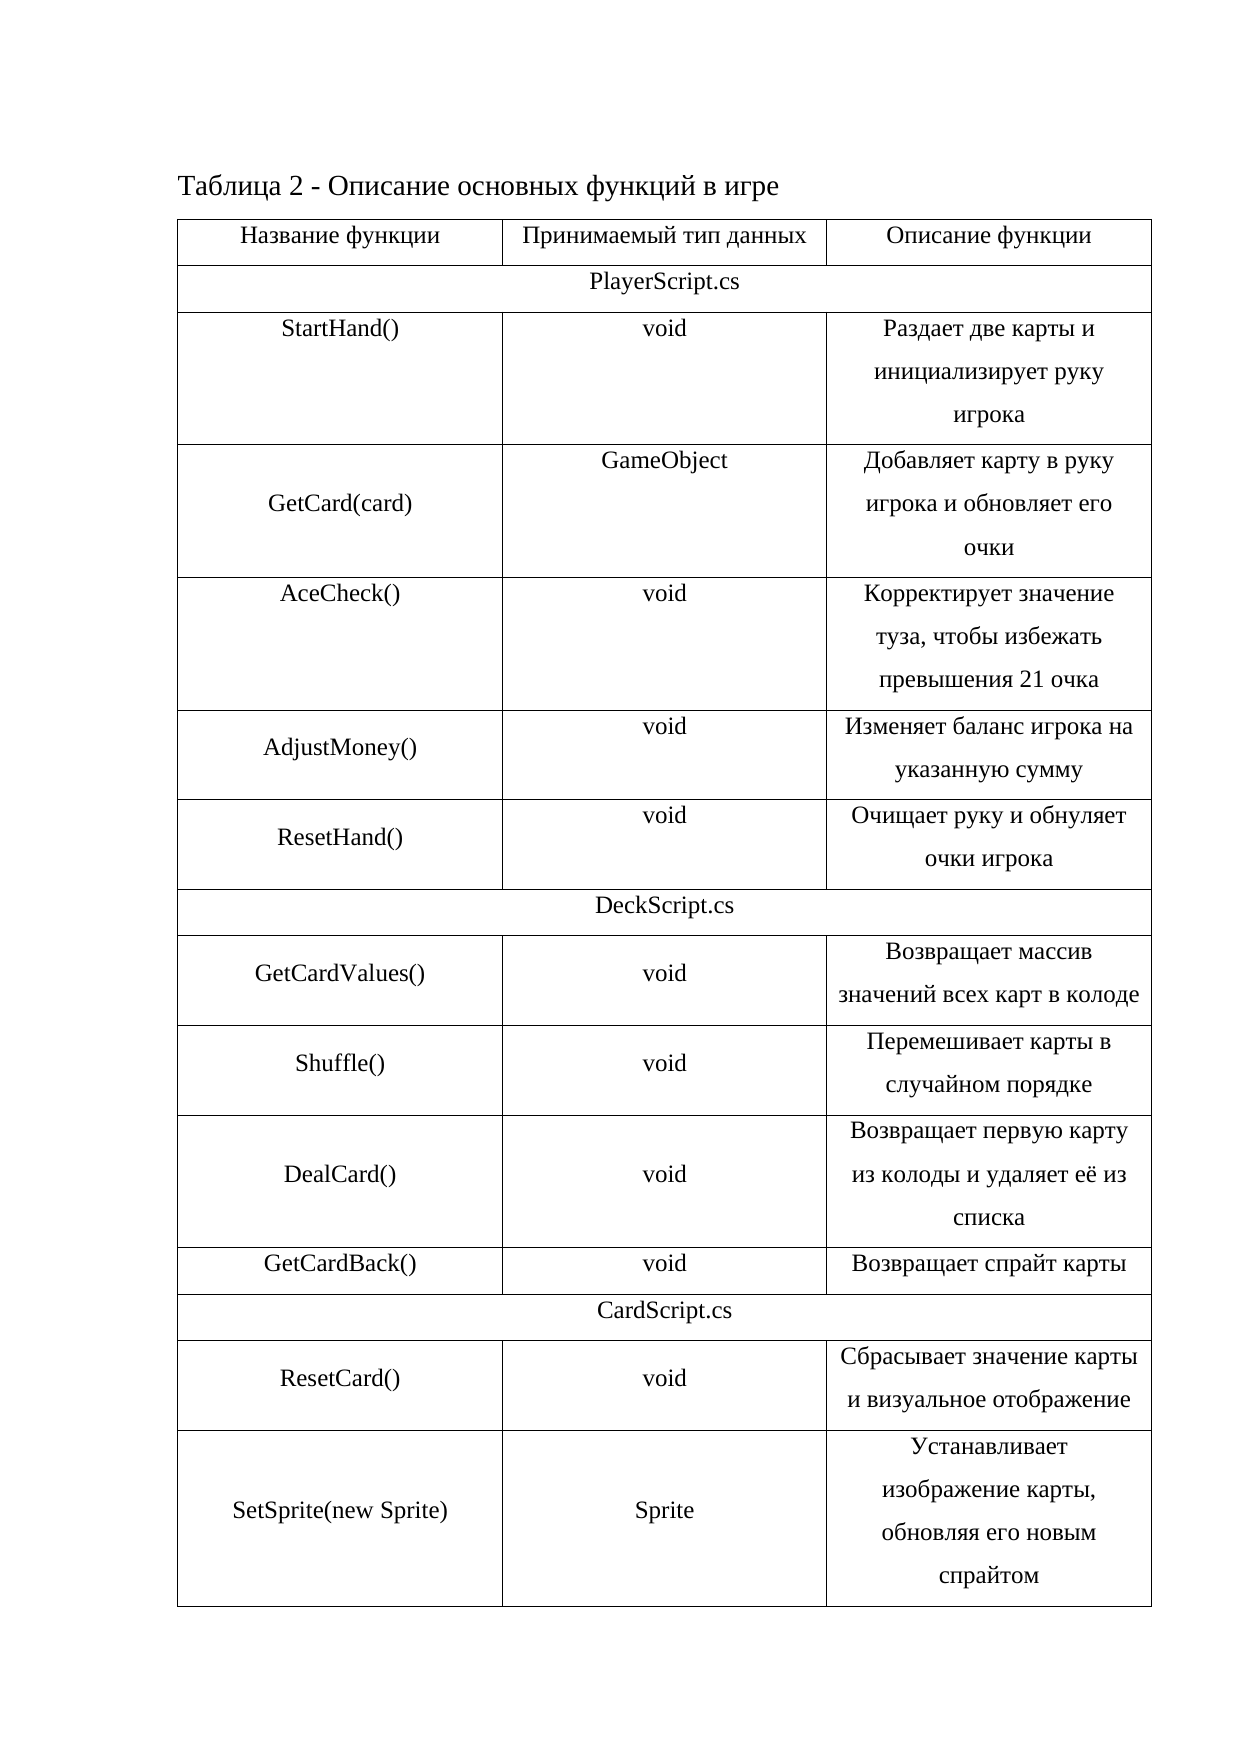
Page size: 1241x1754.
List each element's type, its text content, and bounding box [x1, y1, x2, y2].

table_cell Очищает руку и обнуляет очки игрока [827, 800, 1151, 889]
table_cell GameObject [503, 445, 826, 577]
table_cell GetCardBack() [178, 1248, 502, 1294]
table_cell Возвращает массив значений всех карт в колоде [827, 936, 1151, 1025]
table_cell Изменяет баланс игрока на указанную сумму [827, 711, 1151, 799]
table_cell void [503, 313, 826, 444]
table_cell GetCard(card) [178, 445, 502, 577]
table_cell void [503, 936, 826, 1025]
table_cell void [503, 1248, 826, 1294]
table_cell Корректирует значение туза, чтобы избежать превышения 21 очка [827, 578, 1151, 710]
table_cell Возвращает первую карту из колоды и удаляет её из списка [827, 1116, 1151, 1247]
table_cell ResetCard() [178, 1341, 502, 1430]
table_cell Shuffle() [178, 1026, 502, 1114]
table_cell ResetHand() [178, 800, 502, 889]
table_cell void [503, 800, 826, 889]
table_header Описание функции [827, 220, 1151, 265]
table_header Принимаемый тип данных [503, 220, 826, 265]
table_cell Возвращает спрайт карты [827, 1248, 1151, 1294]
table_cell GetCardValues() [178, 936, 502, 1025]
table_header Название функции [178, 220, 502, 265]
table_cell Sprite [503, 1431, 826, 1606]
table_cell void [503, 1026, 826, 1114]
table_cell void [503, 578, 826, 710]
table_cell void [503, 1116, 826, 1247]
table_cell AceCheck() [178, 578, 502, 710]
table_cell Устанавливает изображение карты, обновляя его новым спрайтом [827, 1431, 1151, 1606]
table_cell Раздает две карты и инициализирует руку игрока [827, 313, 1151, 444]
table_cell StartHand() [178, 313, 502, 444]
table_cell PlayerScript.cs [178, 266, 1151, 312]
table_cell Перемешивает карты в случайном порядке [827, 1026, 1151, 1114]
table_cell DealCard() [178, 1116, 502, 1247]
text Таблица 2 - Описание основных функций в игре [177, 168, 1152, 202]
table_cell void [503, 1341, 826, 1430]
table_cell DeckScript.cs [178, 890, 1151, 935]
table_cell SetSprite(new Sprite) [178, 1431, 502, 1606]
table_cell void [503, 711, 826, 799]
table_cell AdjustMoney() [178, 711, 502, 799]
table_cell Добавляет карту в руку игрока и обновляет его очки [827, 445, 1151, 577]
table_cell CardScript.cs [178, 1295, 1151, 1340]
table_cell Сбрасывает значение карты и визуальное отображение [827, 1341, 1151, 1430]
